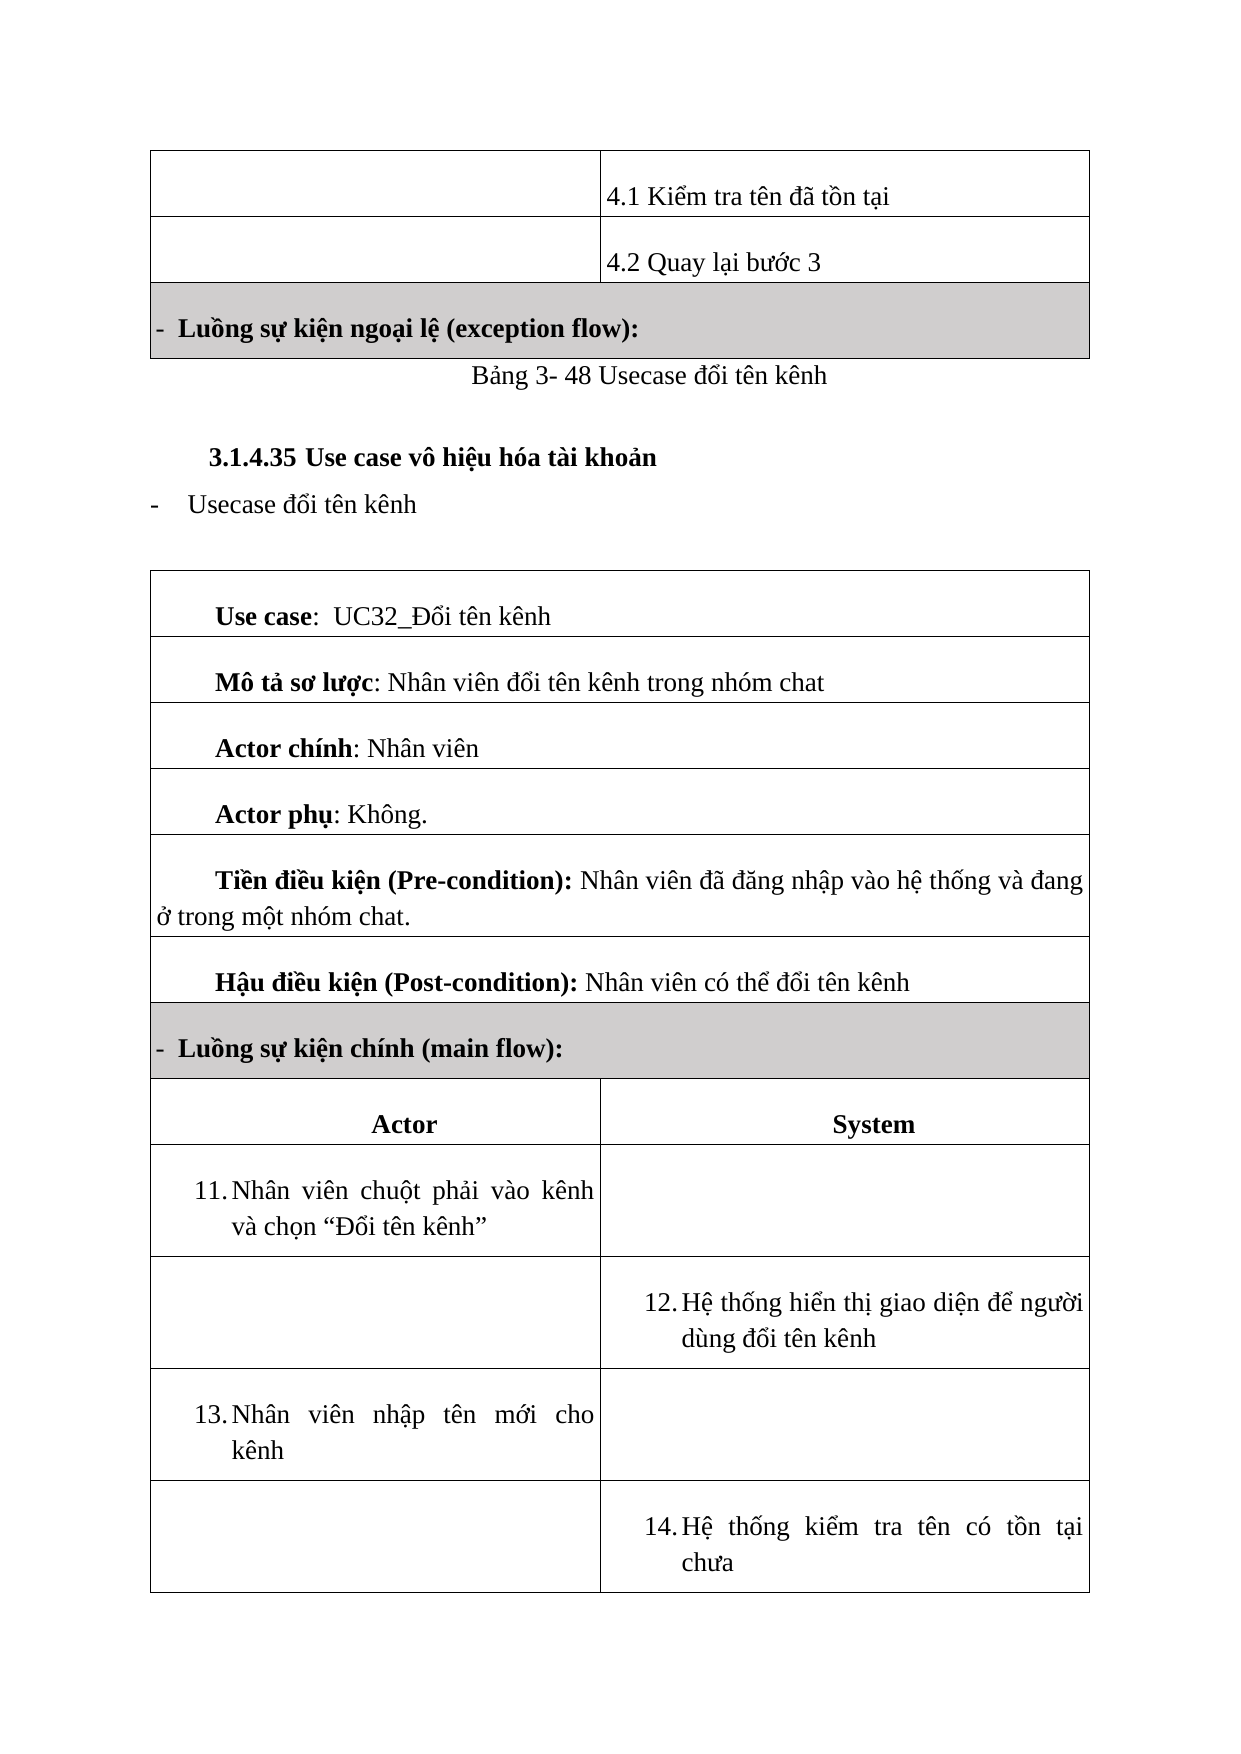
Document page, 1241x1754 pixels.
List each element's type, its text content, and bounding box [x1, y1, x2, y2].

table_cell Hậu điều kiện (Post-condition): Nhân viên có thể đổi tên kênh [151, 937, 1089, 1002]
table_cell [151, 1481, 600, 1592]
list Usecase đổi tên kênh [150, 488, 1090, 519]
table_cell Actor chính: Nhân viên [151, 703, 1089, 768]
table_cell Hệ thống hiển thị giao diện để người dùng đổi tên kênh [601, 1257, 1089, 1368]
table_cell [151, 217, 600, 282]
table_cell Actor phụ: Không. [151, 769, 1089, 834]
table_cell Nhân viên chuột phải vào kênh và chọn “Đổi tên kênh” [151, 1145, 600, 1256]
table_cell Mô tả sơ lược: Nhân viên đổi tên kênh trong nhóm chat [151, 637, 1089, 702]
table_cell Actor [151, 1079, 600, 1144]
table_cell 4.1 Kiểm tra tên đã tồn tại [601, 151, 1089, 216]
table_cell System [601, 1079, 1089, 1144]
table_cell Tiền điều kiện (Pre-condition): Nhân viên đã đăng nhập vào hệ thống và đang ở trong một nhóm chat. [151, 835, 1089, 936]
table_cell Nhân viên nhập tên mới cho kênh [151, 1369, 600, 1480]
table_cell [151, 1257, 600, 1368]
table_cell [151, 151, 600, 216]
table_cell Hệ thống kiểm tra tên có tồn tại chưa [601, 1481, 1089, 1592]
table_cell Luồng sự kiện ngoại lệ (exception flow): [151, 283, 1089, 358]
table_cell [601, 1145, 1089, 1256]
table_cell Luồng sự kiện chính (main flow): [151, 1003, 1089, 1078]
table_cell [601, 1369, 1089, 1480]
table_header Use case: UC32_Đổi tên kênh [151, 571, 1089, 636]
table_cell 4.2 Quay lại bước 3 [601, 217, 1089, 282]
subtitle Use case vô hiệu hóa tài khoản [208, 441, 1090, 472]
